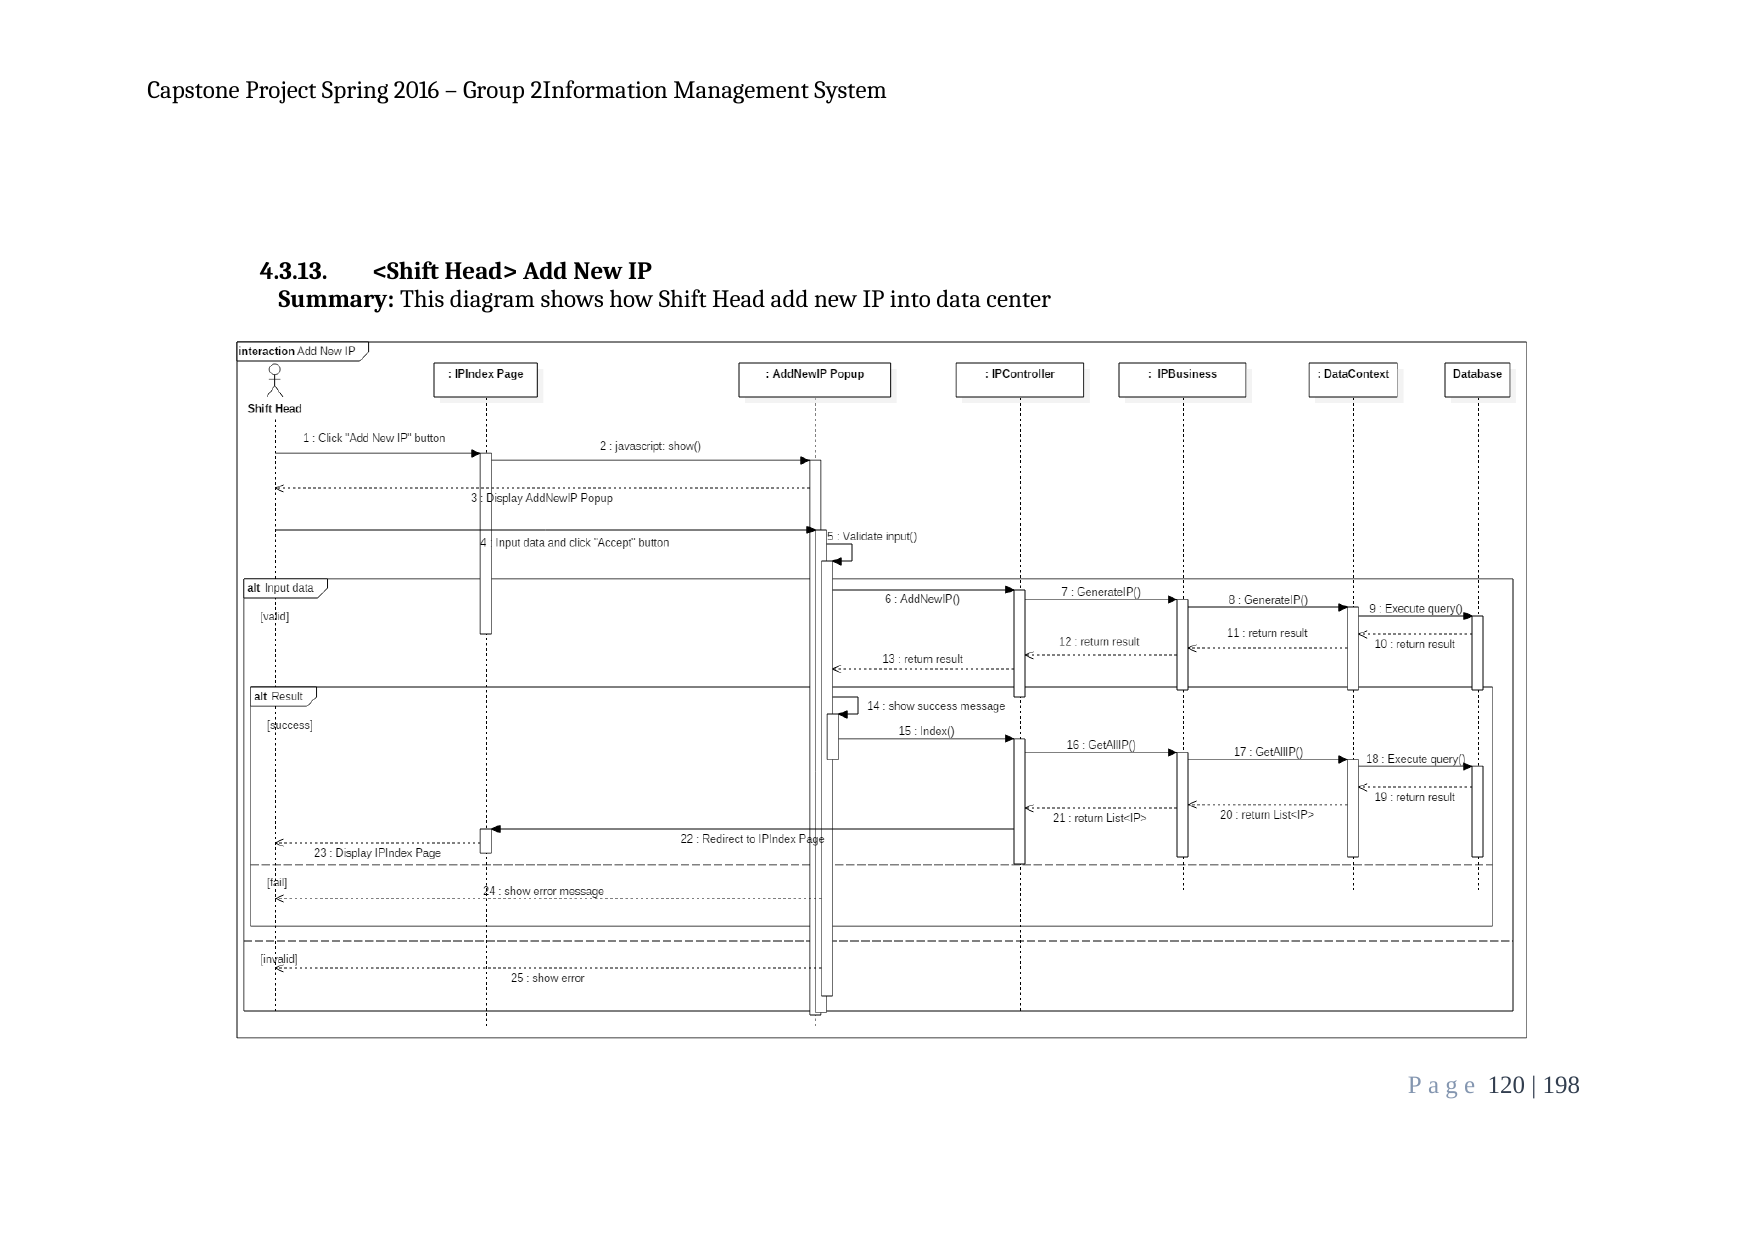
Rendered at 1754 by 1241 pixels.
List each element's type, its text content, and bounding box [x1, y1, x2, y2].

text Summary: This diagram shows how Shift Head add new IP into data center [147, 285, 1607, 314]
picture [228, 333, 1559, 1072]
subtitle <Shift Head> Add New IP [259, 257, 1607, 285]
